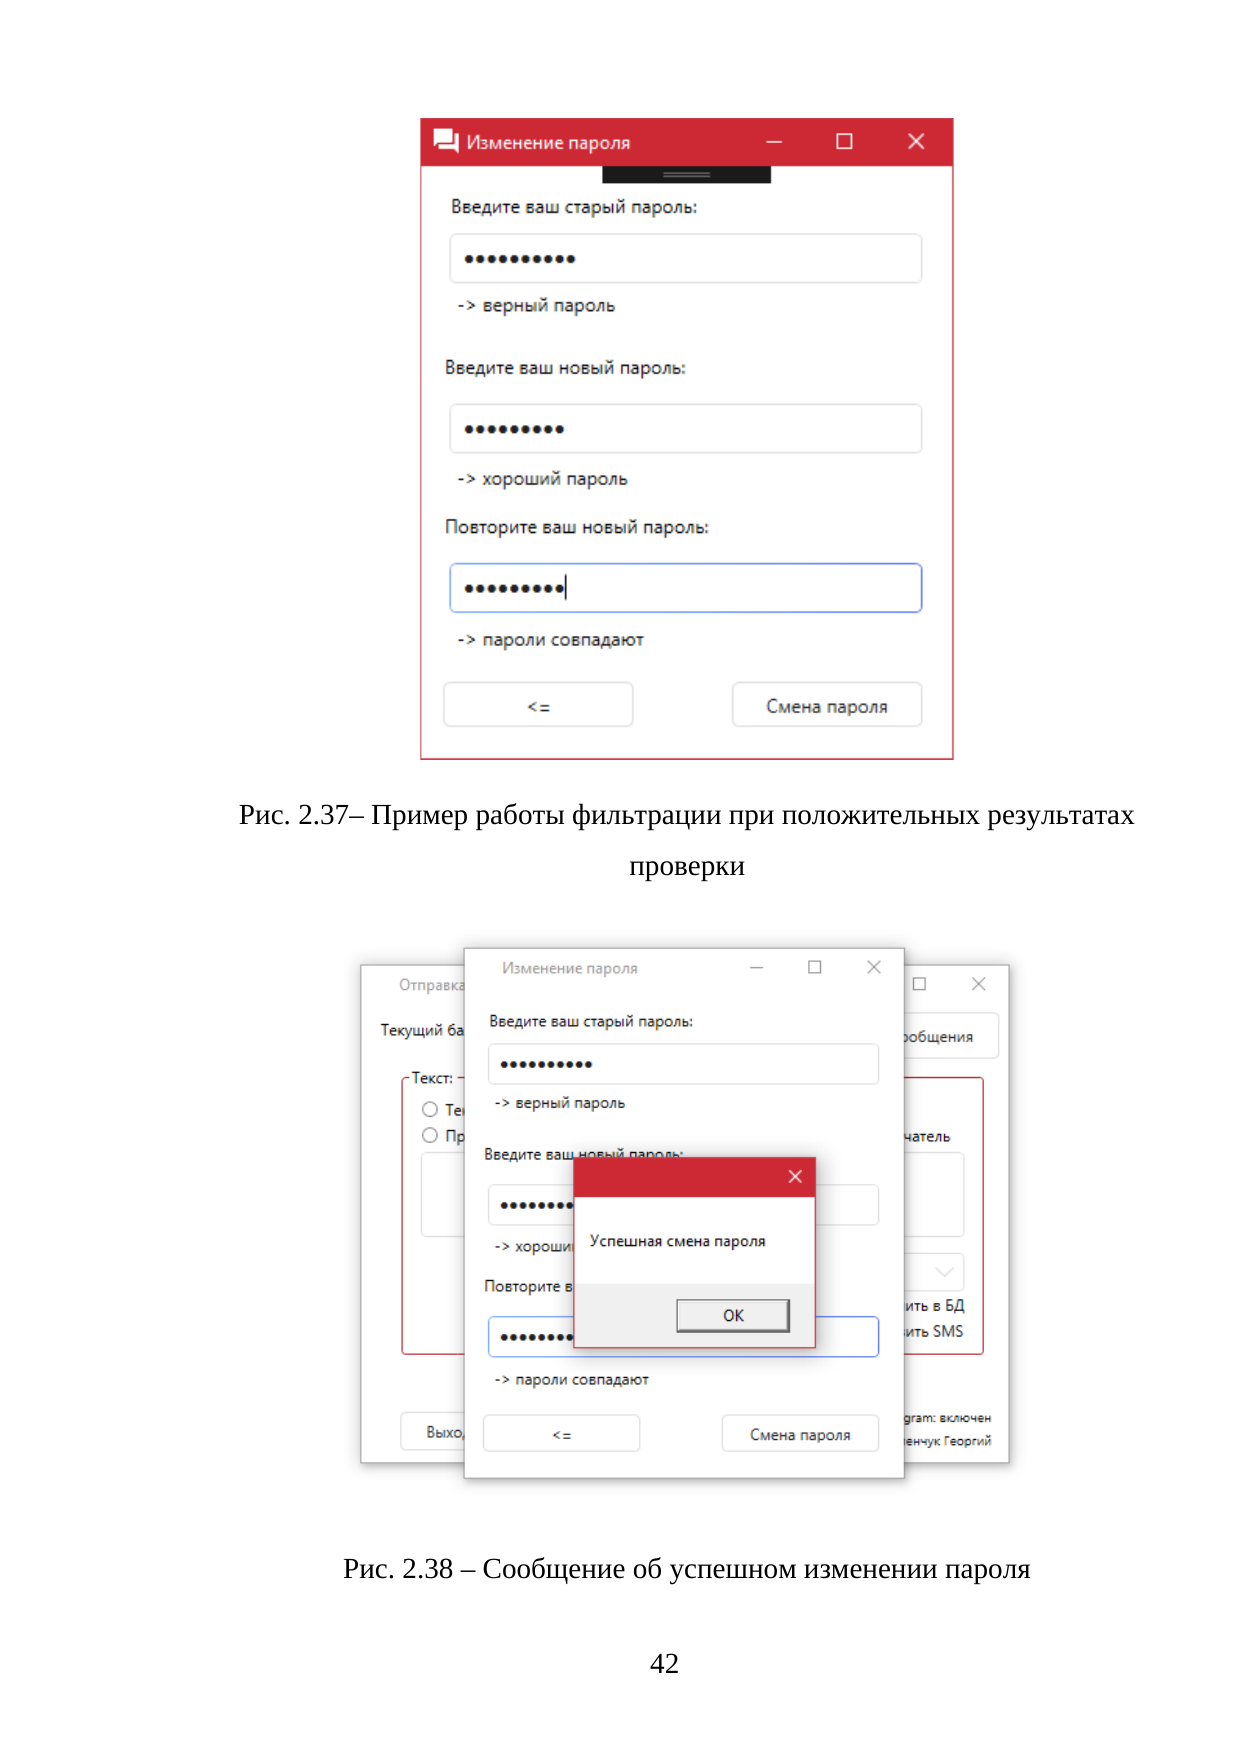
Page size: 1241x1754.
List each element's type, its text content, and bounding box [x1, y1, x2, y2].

text Рис. 2.38 – Сообщение об успешном изменении пароля [222, 1551, 1152, 1584]
picture [328, 918, 1046, 1514]
picture [420, 118, 954, 760]
text Рис. 2.37– Пример работы фильтрации при положительных результатах проверки [222, 797, 1152, 881]
